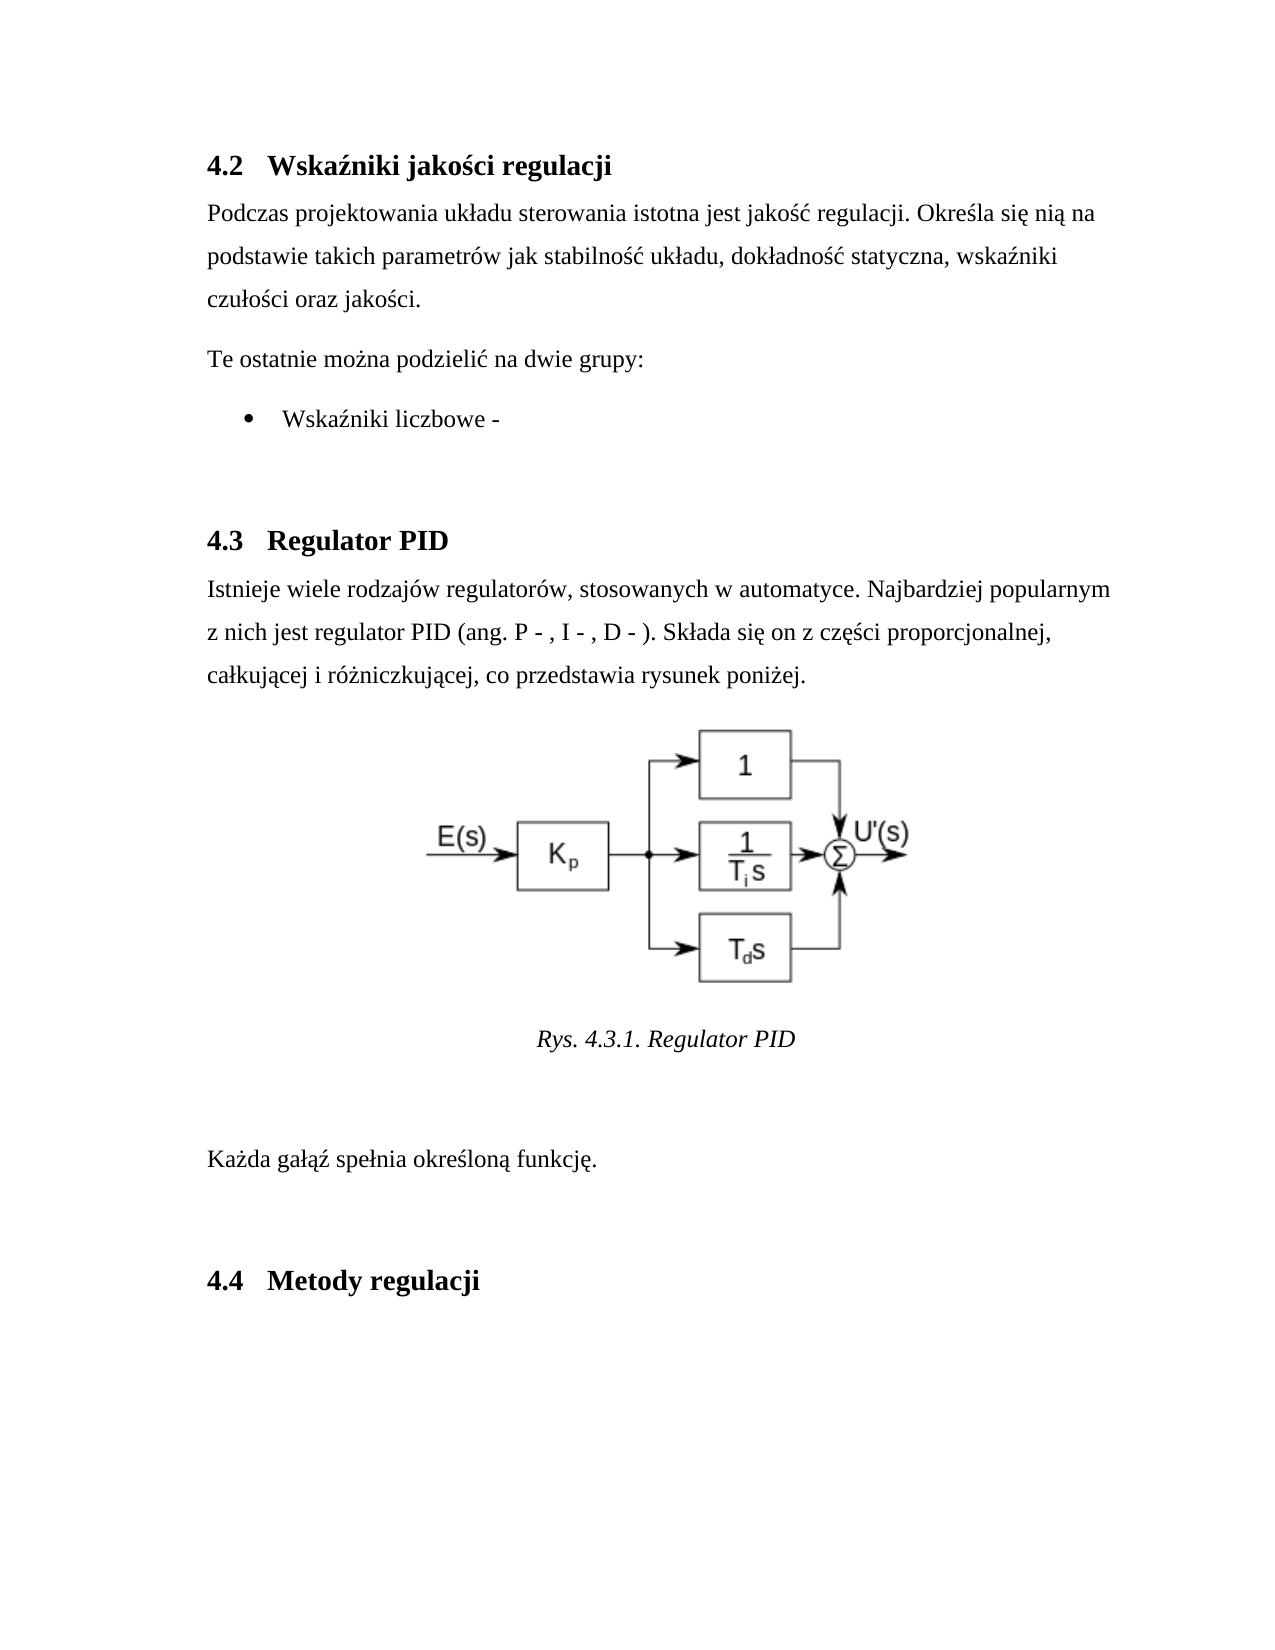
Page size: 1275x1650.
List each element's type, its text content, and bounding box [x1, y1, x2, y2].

text Rys. 4.3.1. Regulator PID [207, 1024, 1127, 1053]
subtitle Metody regulacji [207, 1263, 1127, 1297]
list Wskaźniki liczbowe - [244, 404, 1127, 433]
subtitle Regulator PID [207, 523, 1127, 557]
text Podczas projektowania układu sterowania istotna jest jakość regulacji. Określa się nią na podstawie takich parametrów jak stabilność układu, dokładność statyczna, wskaźniki czułości oraz jakości. [207, 198, 1127, 313]
text Te ostatnie można podzielić na dwie grupy: [207, 344, 1127, 373]
text Każda gałąź spełnia określoną funkcję. [207, 1144, 1127, 1173]
text Istnieje wiele rodzajów regulatorów, stosowanych w automatyce. Najbardziej popularnym z nich jest regulator PID (ang. P - , I - , D - ). Składa się on z części proporcjonalnej, całkującej i różniczkującej, co przedstawia rysunek poniżej. [207, 574, 1127, 689]
picture [417, 719, 918, 994]
subtitle Wskaźniki jakości regulacji [207, 148, 1127, 181]
